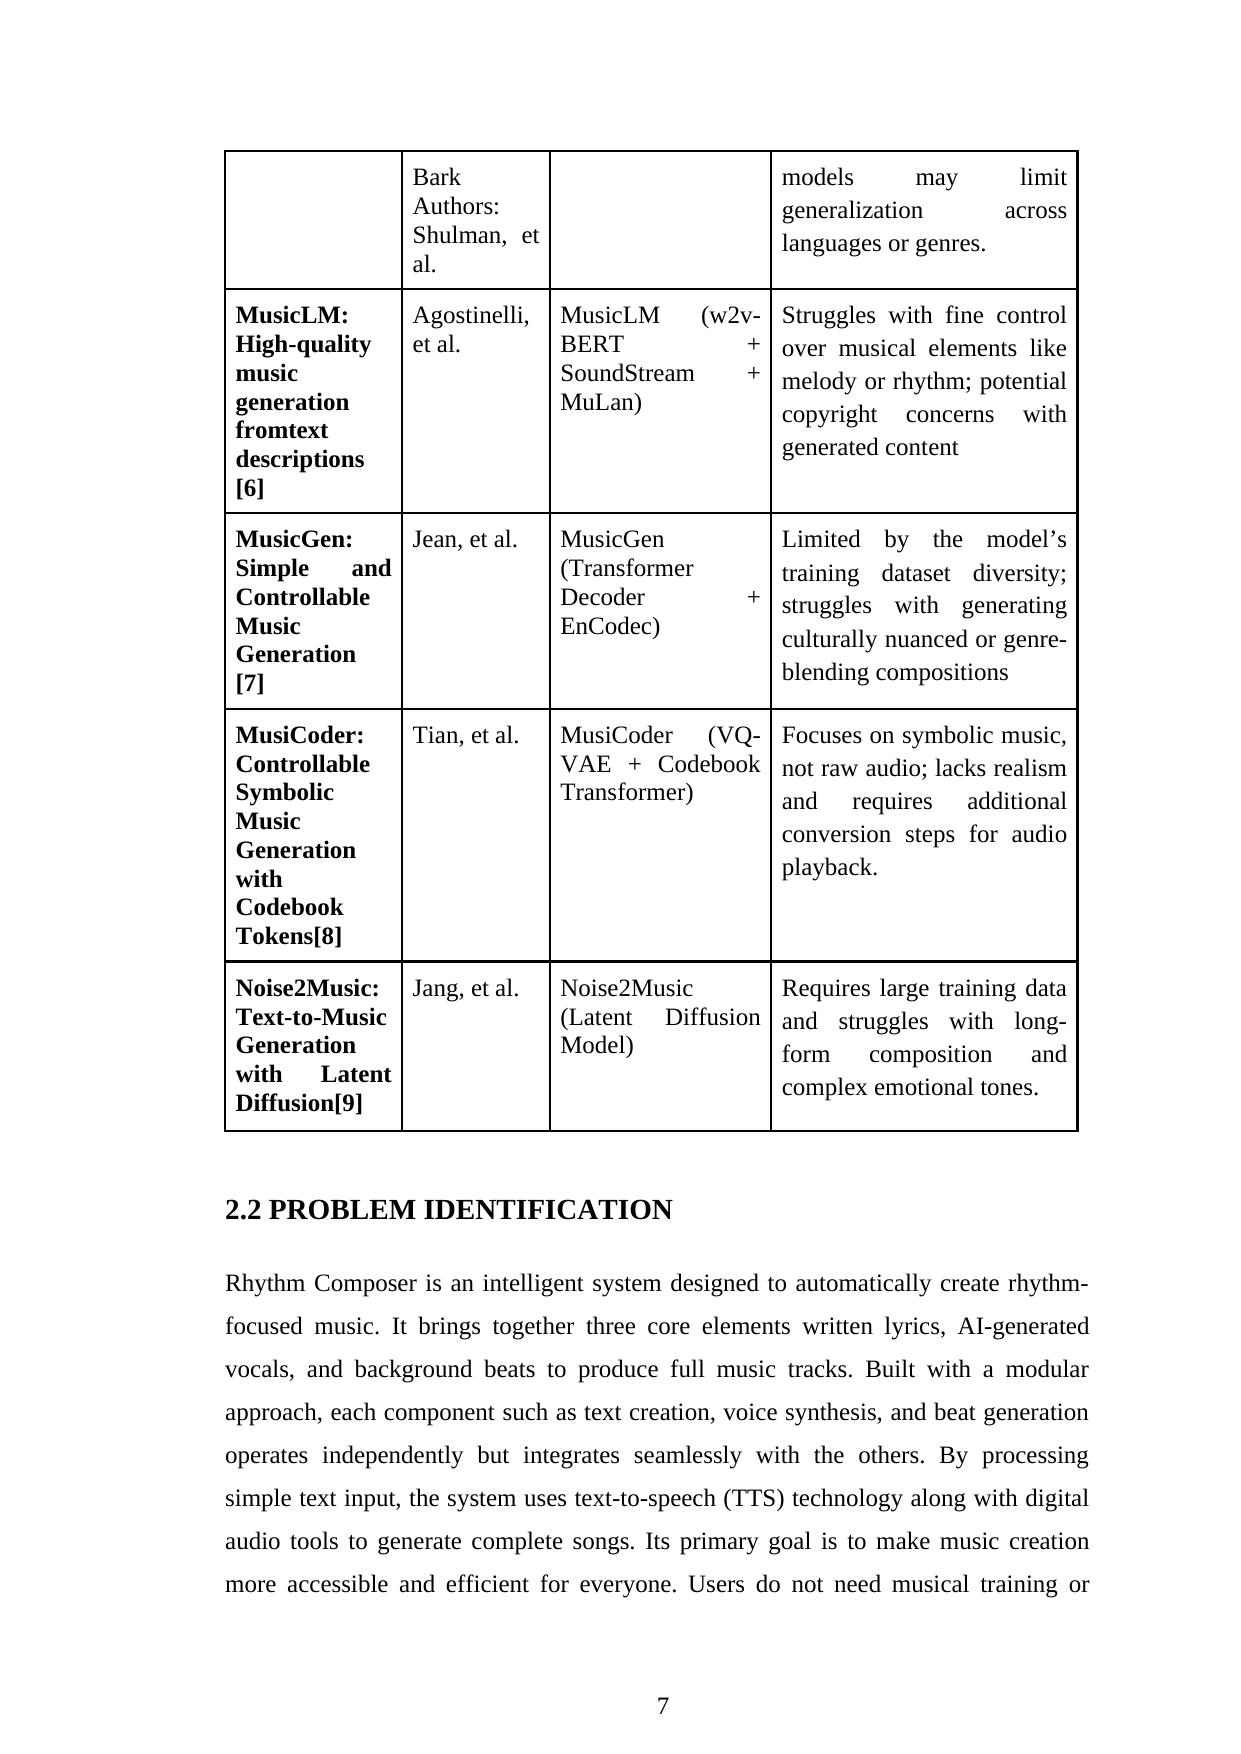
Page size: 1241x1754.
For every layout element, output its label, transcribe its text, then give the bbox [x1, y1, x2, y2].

table_cell MusicLM (w2v-BERT + SoundStream + MuLan) [551, 290, 770, 512]
text 2.2 PROBLEM IDENTIFICATION [225, 1192, 1090, 1226]
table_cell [403, 152, 549, 288]
table_cell MusiCoder: Controllable Symbolic Music Generation with Codebook Tokens[8] [226, 710, 401, 960]
table_cell Focuses on symbolic music, not raw audio; lacks realism and requires additional conversion steps for audio playback. [772, 710, 1076, 960]
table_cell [772, 152, 1076, 288]
table_cell Noise2Music: Text-to-Music Generation with Latent Diffusion[9] [226, 963, 401, 1130]
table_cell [226, 152, 401, 288]
table_cell Jang, et al. [403, 963, 549, 1130]
table_cell Requires large training data and struggles with long-form composition and complex emotional tones. [772, 963, 1076, 1130]
table_cell Agostinelli, et al. [403, 290, 549, 512]
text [225, 1268, 1090, 1598]
table_cell Limited by the model’s training dataset diversity; struggles with generating culturally nuanced or genre-blending compositions [772, 514, 1076, 707]
table_cell MusicGen: Simple and Controllable Music Generation [7] [226, 514, 401, 707]
table_cell Struggles with fine control over musical elements like melody or rhythm; potential copyright concerns with generated content [772, 290, 1076, 512]
table_cell MusicGen (Transformer Decoder + EnCodec) [551, 514, 770, 707]
table_cell MusiCoder (VQ-VAE + Codebook Transformer) [551, 710, 770, 960]
table_cell Jean, et al. [403, 514, 549, 707]
table_cell MusicLM: High-quality music generation fromtext descriptions [6] [226, 290, 401, 512]
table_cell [551, 152, 770, 288]
table_cell Tian, et al. [403, 710, 549, 960]
table_cell Noise2Music (Latent Diffusion Model) [551, 963, 770, 1130]
